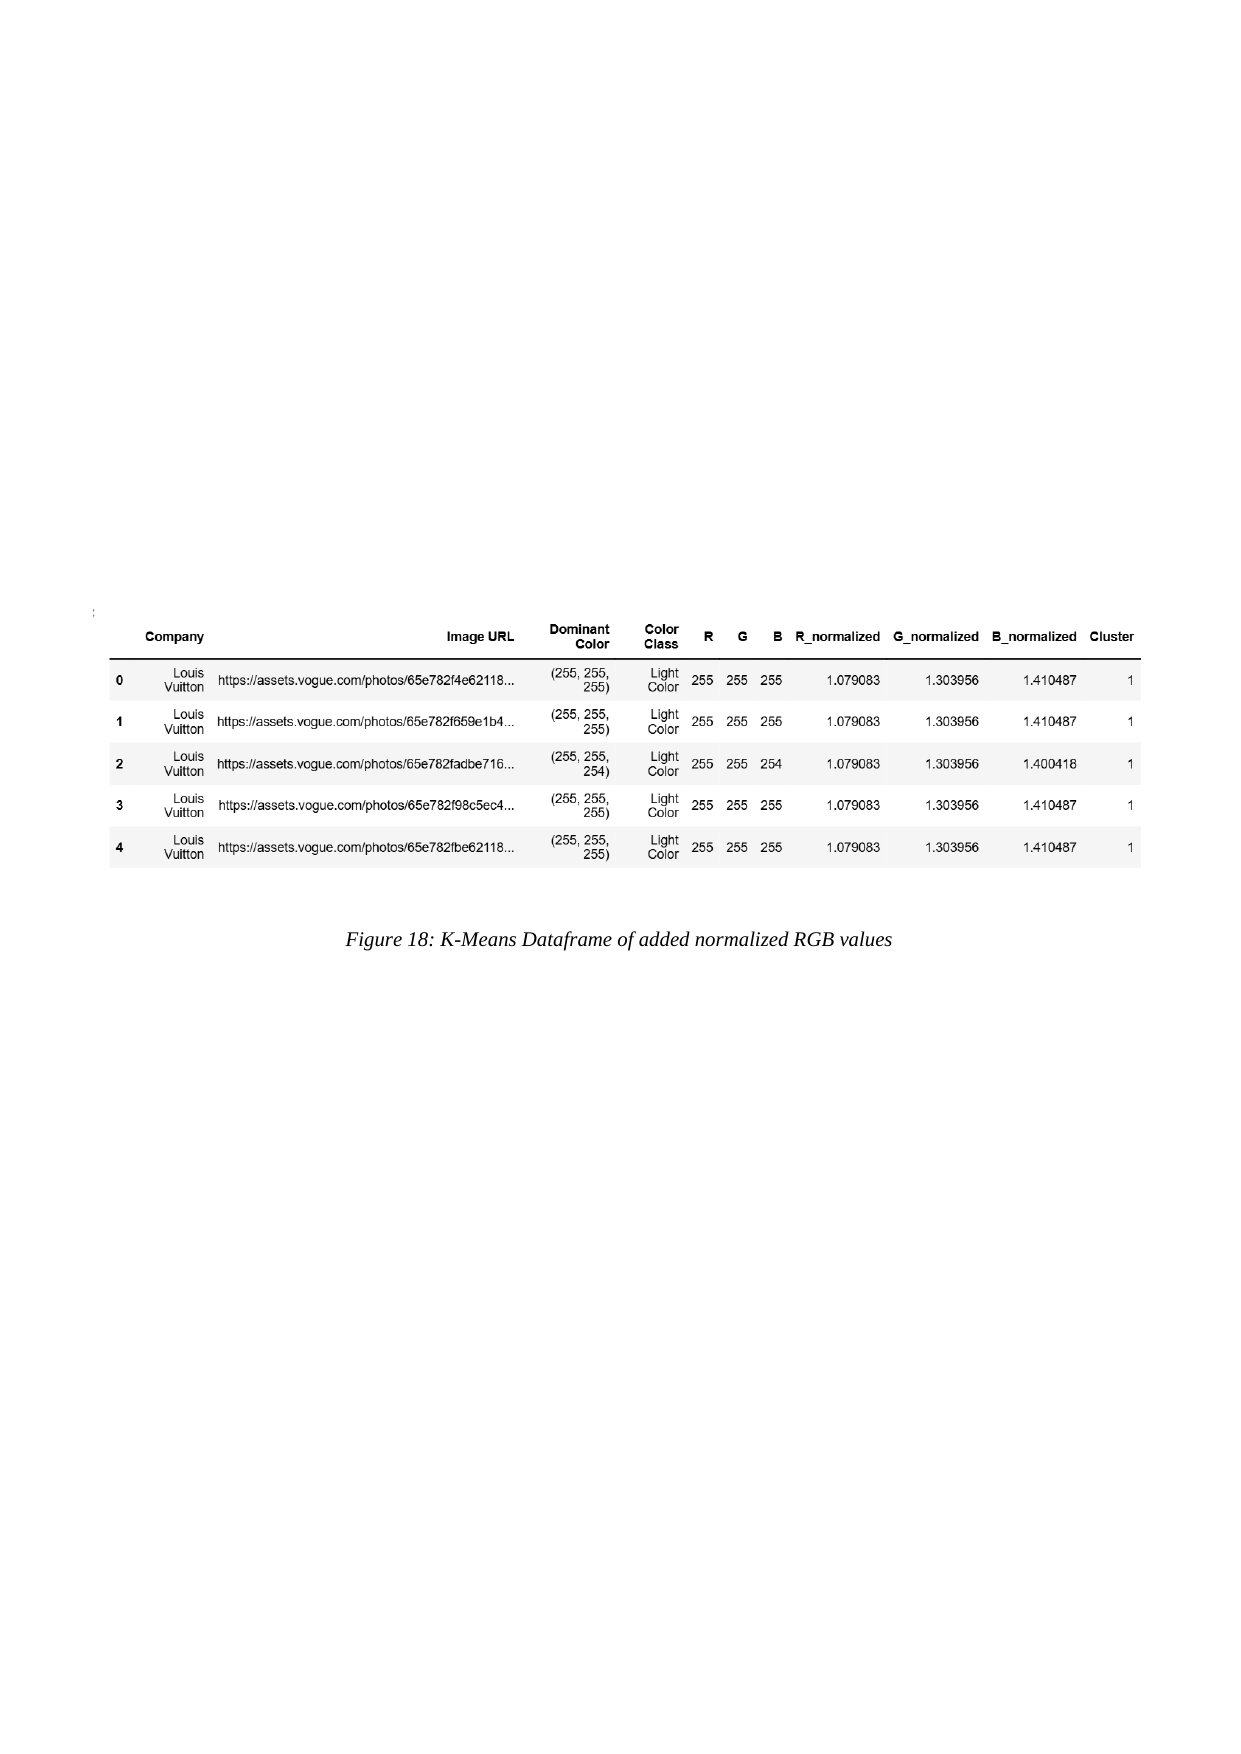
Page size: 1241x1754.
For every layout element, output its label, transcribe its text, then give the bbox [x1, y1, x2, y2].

picture [93, 609, 1148, 879]
text Figure 18: K-Means Dataframe of added normalized RGB values [93, 927, 1147, 951]
